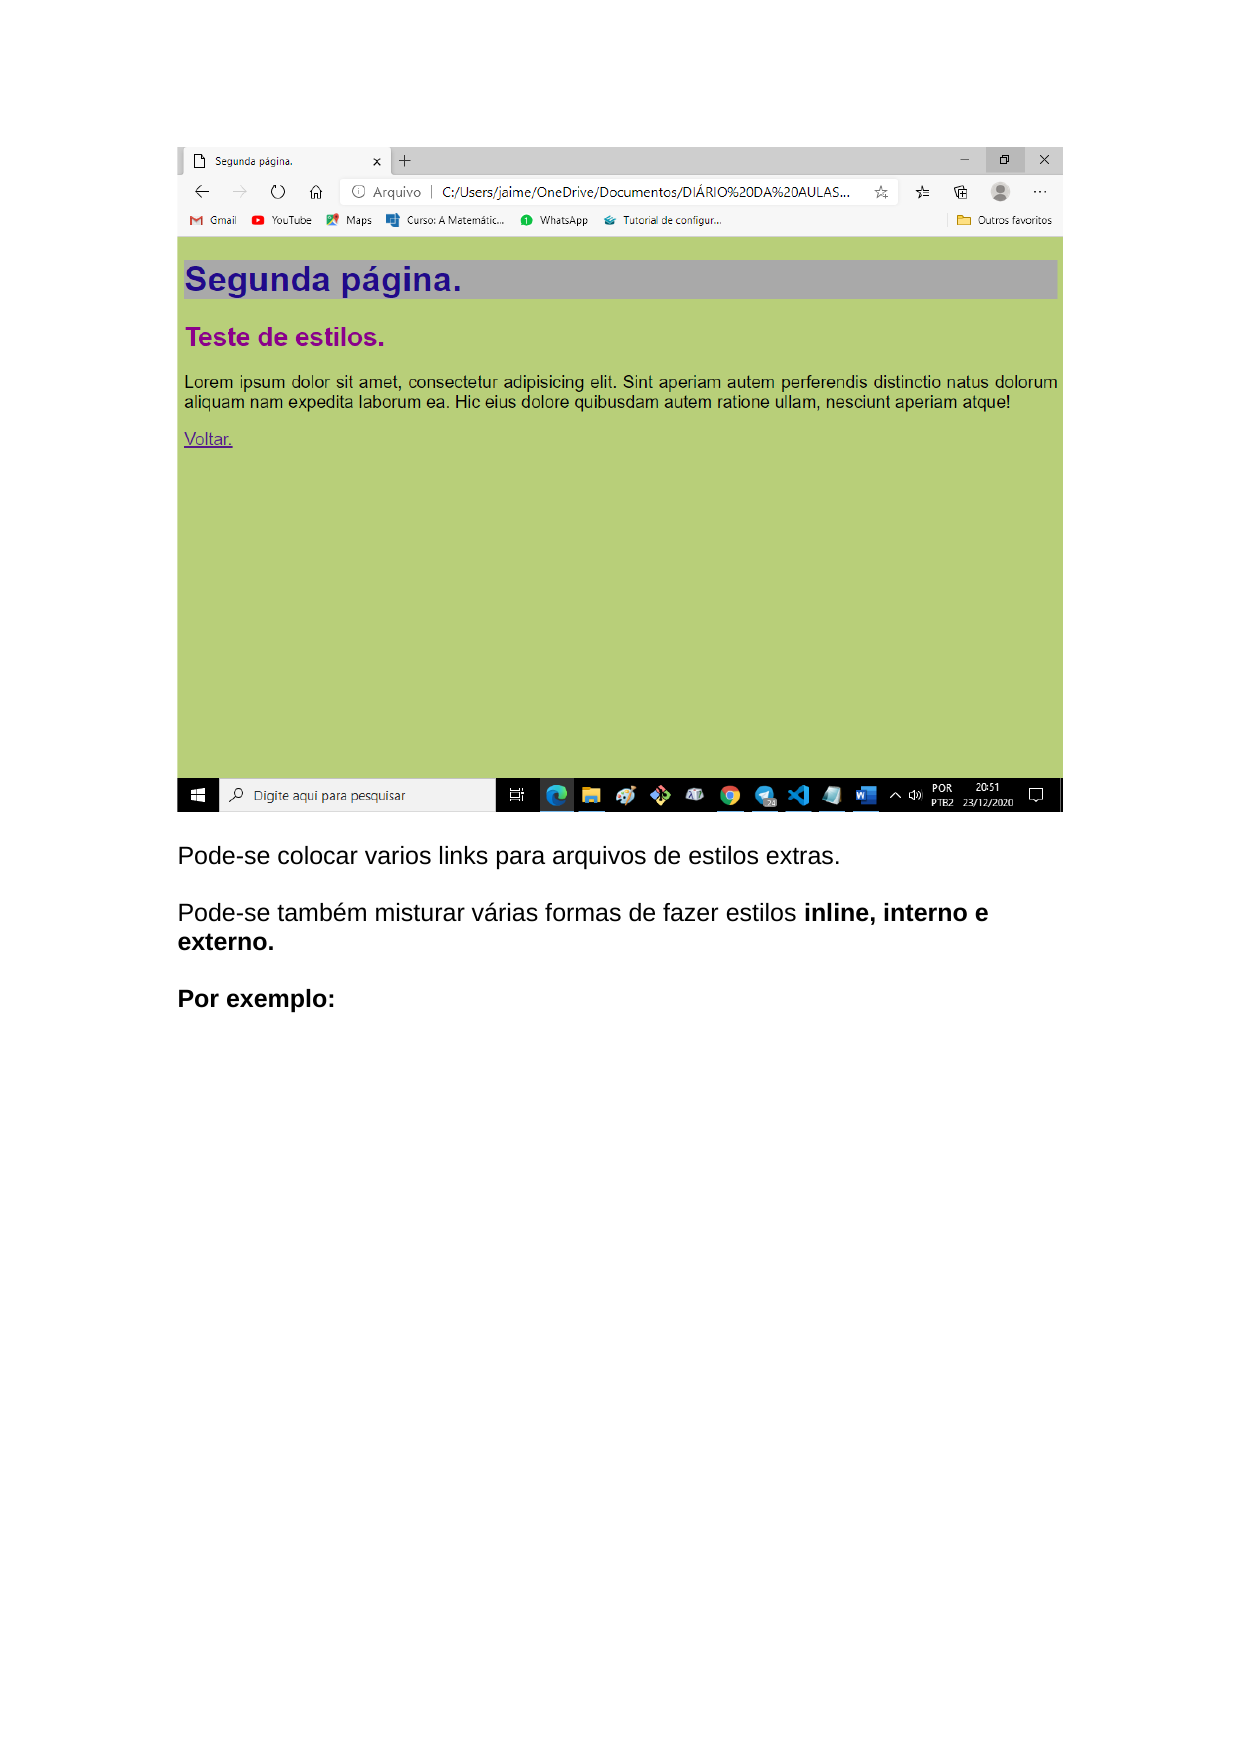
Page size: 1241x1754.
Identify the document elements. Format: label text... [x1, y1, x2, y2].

text Pode-se colocar varios links para arquivos de estilos extras. [177, 841, 1063, 869]
text Por exemplo: [177, 984, 1063, 1013]
picture [177, 147, 1063, 812]
text Pode-se também misturar várias formas de fazer estilos inline, interno e externo. [177, 898, 1063, 956]
